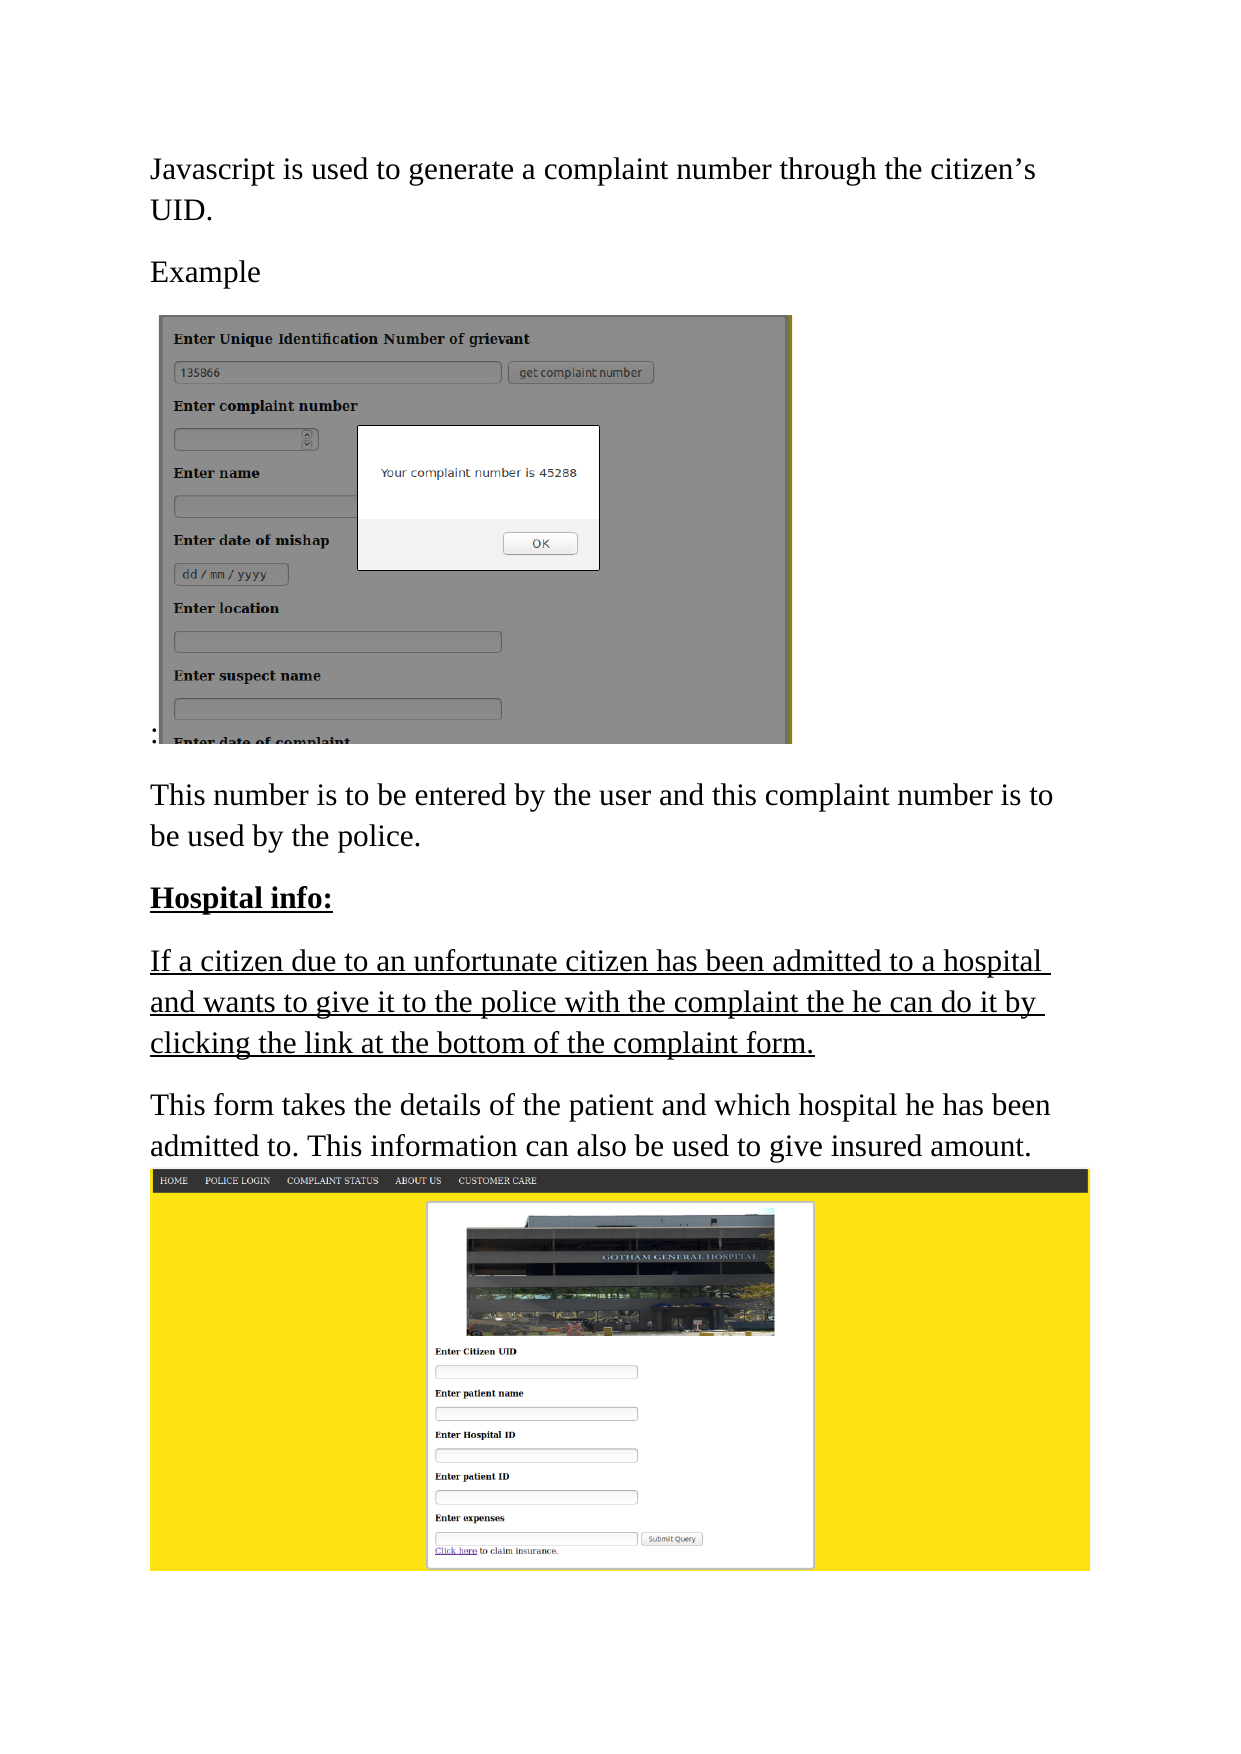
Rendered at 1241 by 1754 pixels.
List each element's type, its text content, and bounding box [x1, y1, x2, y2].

text This number is to be entered by the user and this complaint number is to be used by the police. [150, 776, 1090, 854]
text This form takes the details of the patient and which hospital he has been admitted to. This information can also be used to give insured amount. [150, 1086, 1090, 1167]
picture [158, 315, 793, 744]
text Hospital info: [150, 880, 1090, 916]
text Example [150, 253, 1090, 289]
picture [150, 1167, 1091, 1571]
text If a citizen due to an unfortunate citizen has been admitted to a hospital and wants to give it to the police with the complaint the he can do it by clicking the link at the bottom of the complaint form. [150, 942, 1090, 1060]
text Javascript is used to generate a complaint number through the citizen’s UID. [150, 150, 1090, 227]
